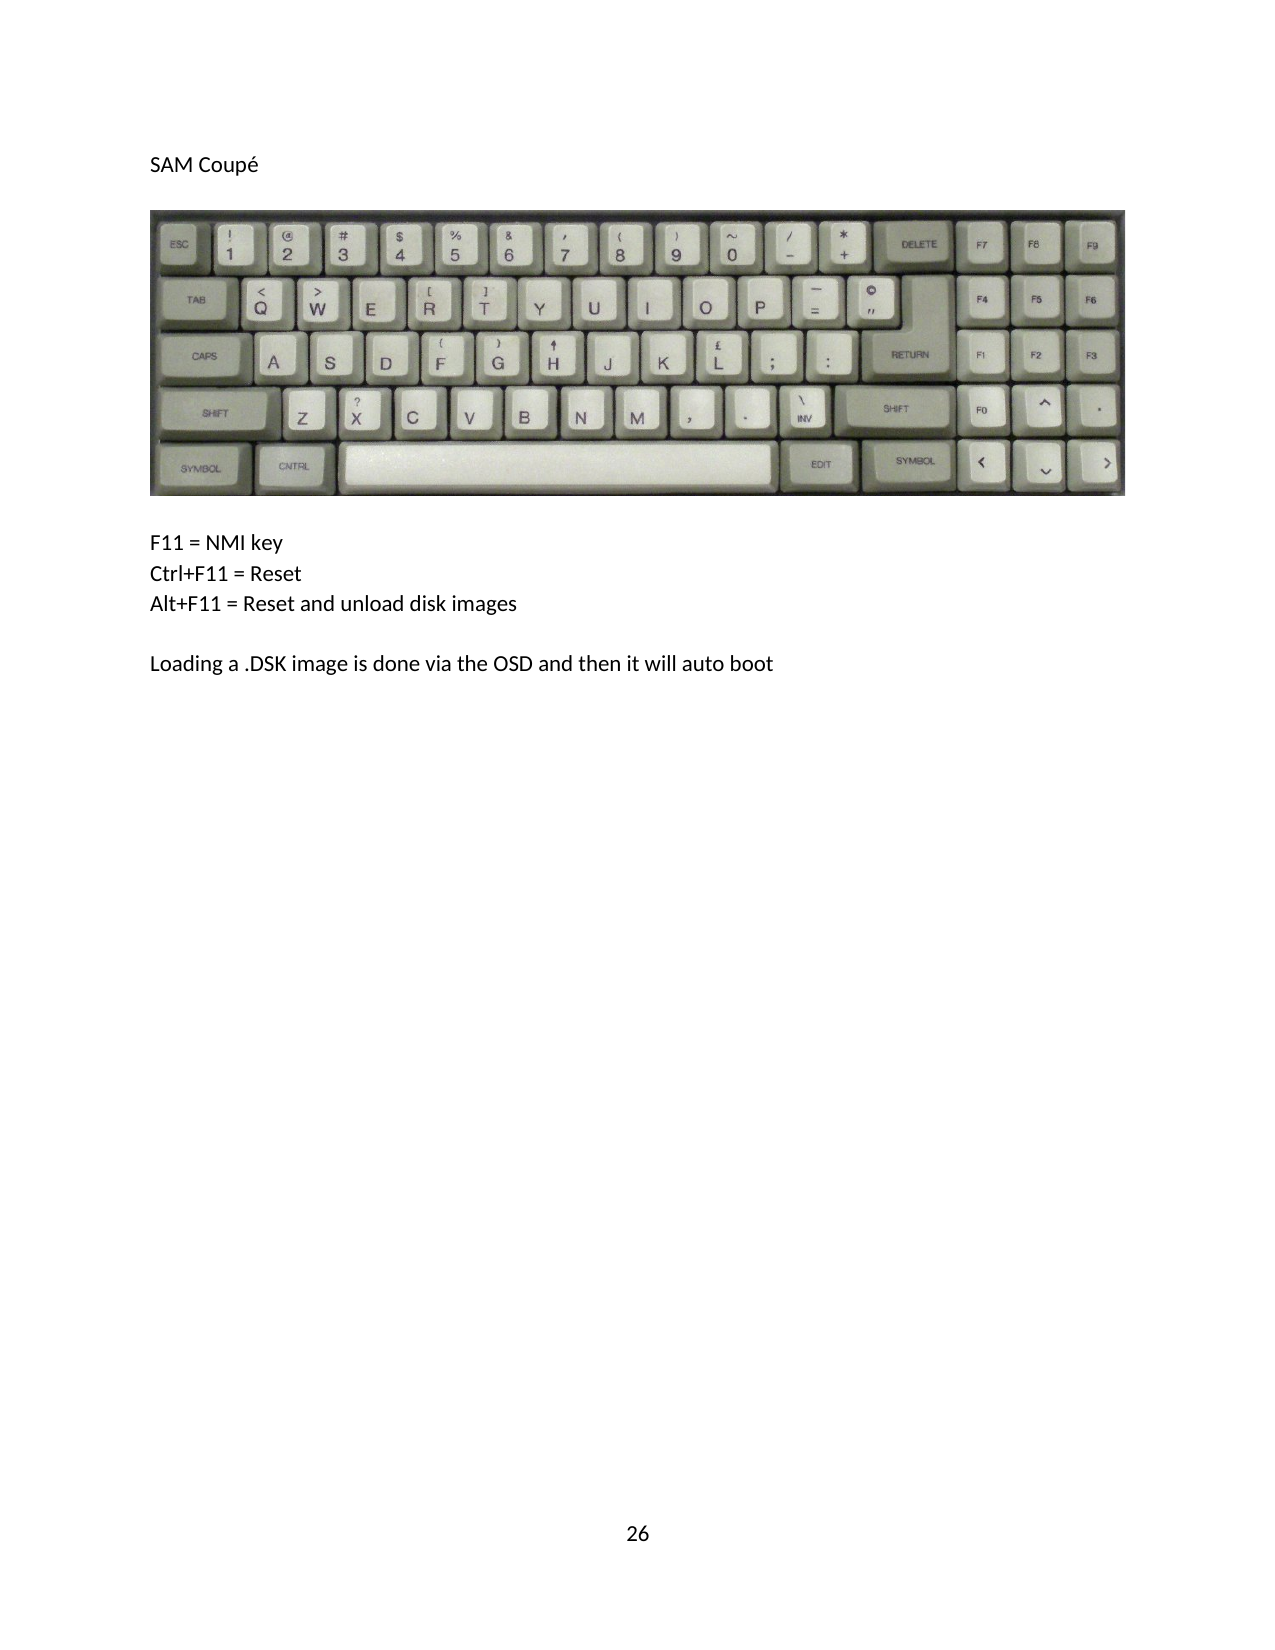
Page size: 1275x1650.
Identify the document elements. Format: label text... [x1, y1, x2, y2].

text SAM Coupé F11 = NMI key Ctrl+F11 = Reset Alt+F11 = Reset and unload disk images Loading a .DSK image is done via the OSD and then it will auto boot [150, 496, 1125, 677]
picture [150, 210, 1125, 496]
text SAM Coupé F11 = NMI key Ctrl+F11 = Reset Alt+F11 = Reset and unload disk images Loading a .DSK image is done via the OSD and then it will auto boot [150, 150, 1125, 210]
